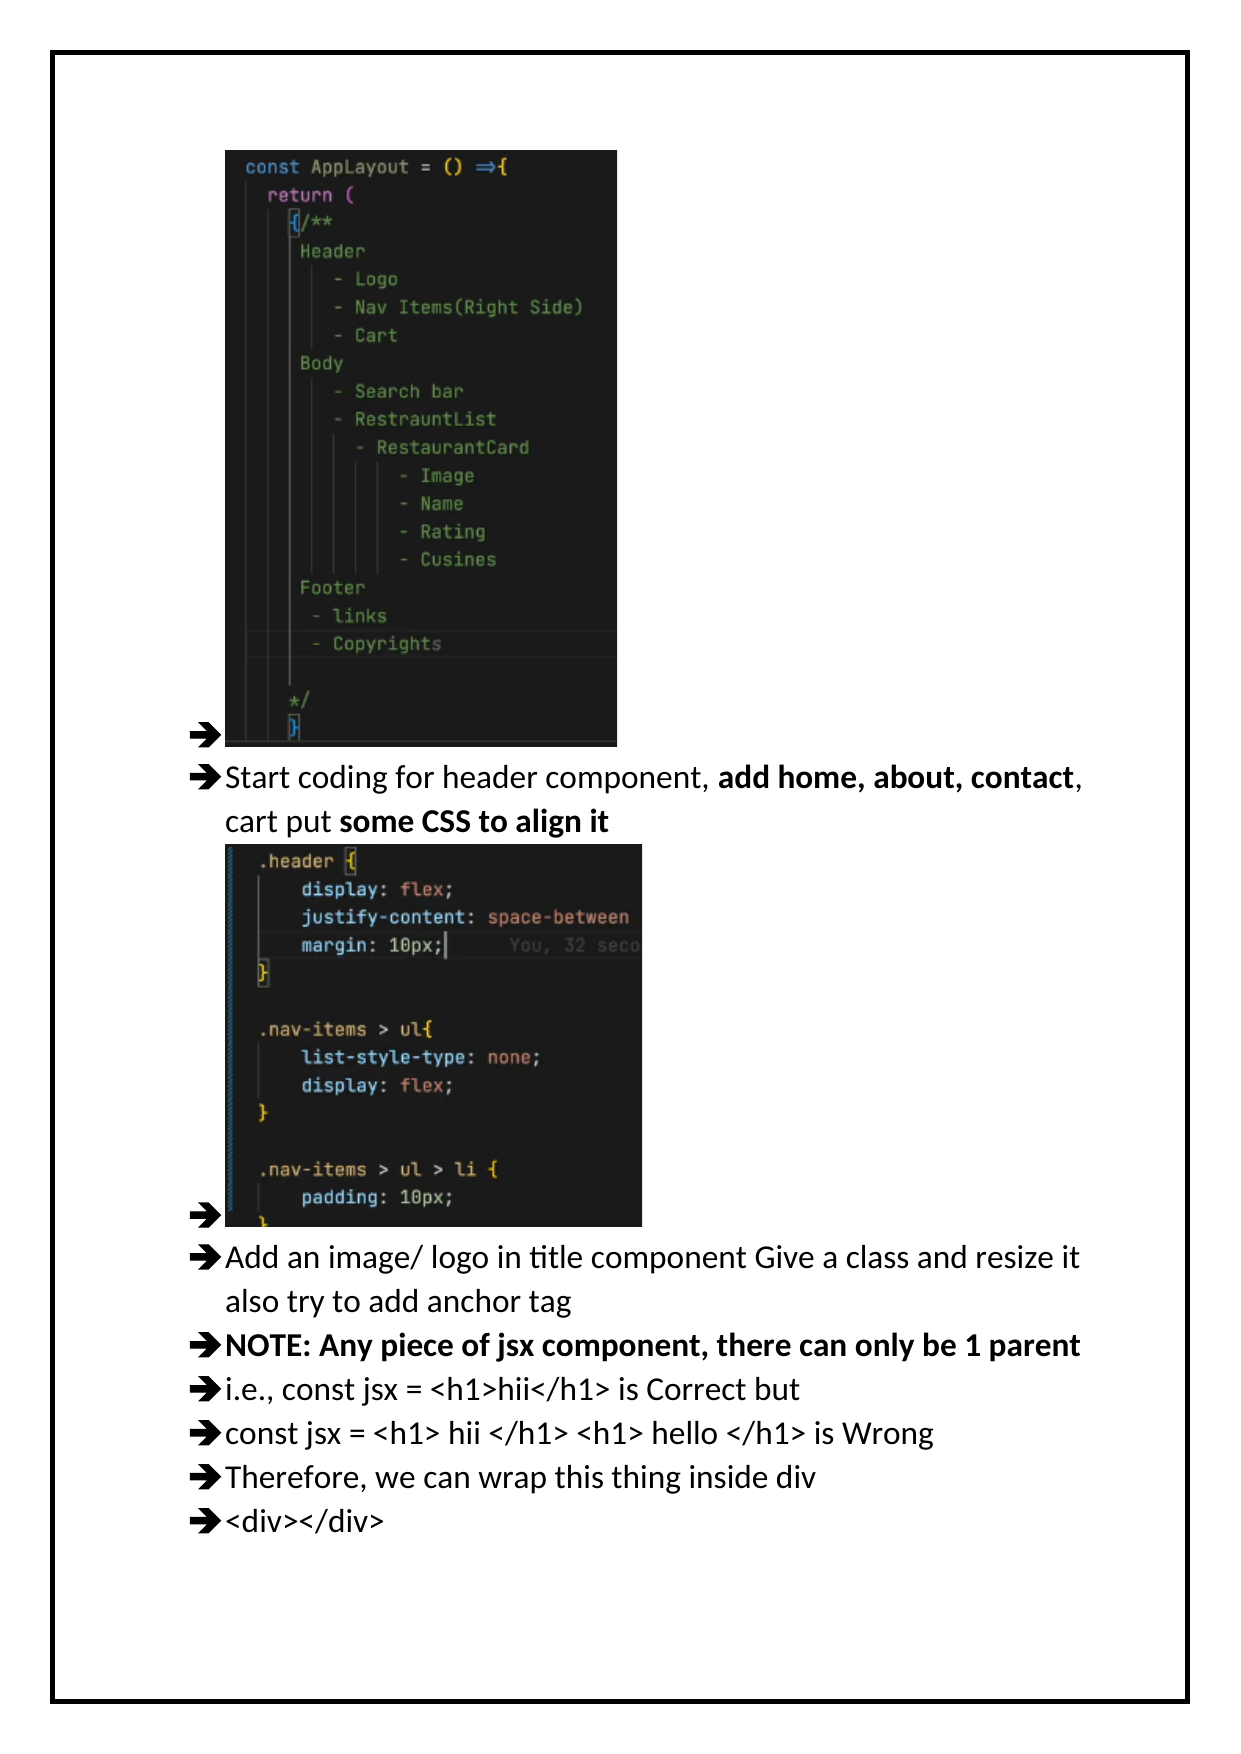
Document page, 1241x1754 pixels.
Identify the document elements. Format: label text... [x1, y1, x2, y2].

list Start coding for header component, add home, about, contact, cart put some CSS to align it [187, 756, 1090, 841]
list Add an image/ logo in title component Give a class and resize it also try to add anchor tag [187, 1237, 1090, 1321]
picture [225, 844, 643, 1227]
list const jsx = <h1> hii </h1> <h1> hello </h1> is Wrong [187, 1412, 1090, 1453]
list i.e., const jsx = <h1>hii</h1> is Correct but [187, 1368, 1090, 1409]
picture [225, 150, 618, 747]
list <div></div> [187, 1500, 1090, 1541]
list NOTE: Any piece of jsx component, there can only be 1 parent [187, 1324, 1090, 1365]
list Therefore, we can wrap this thing inside div [187, 1456, 1090, 1497]
